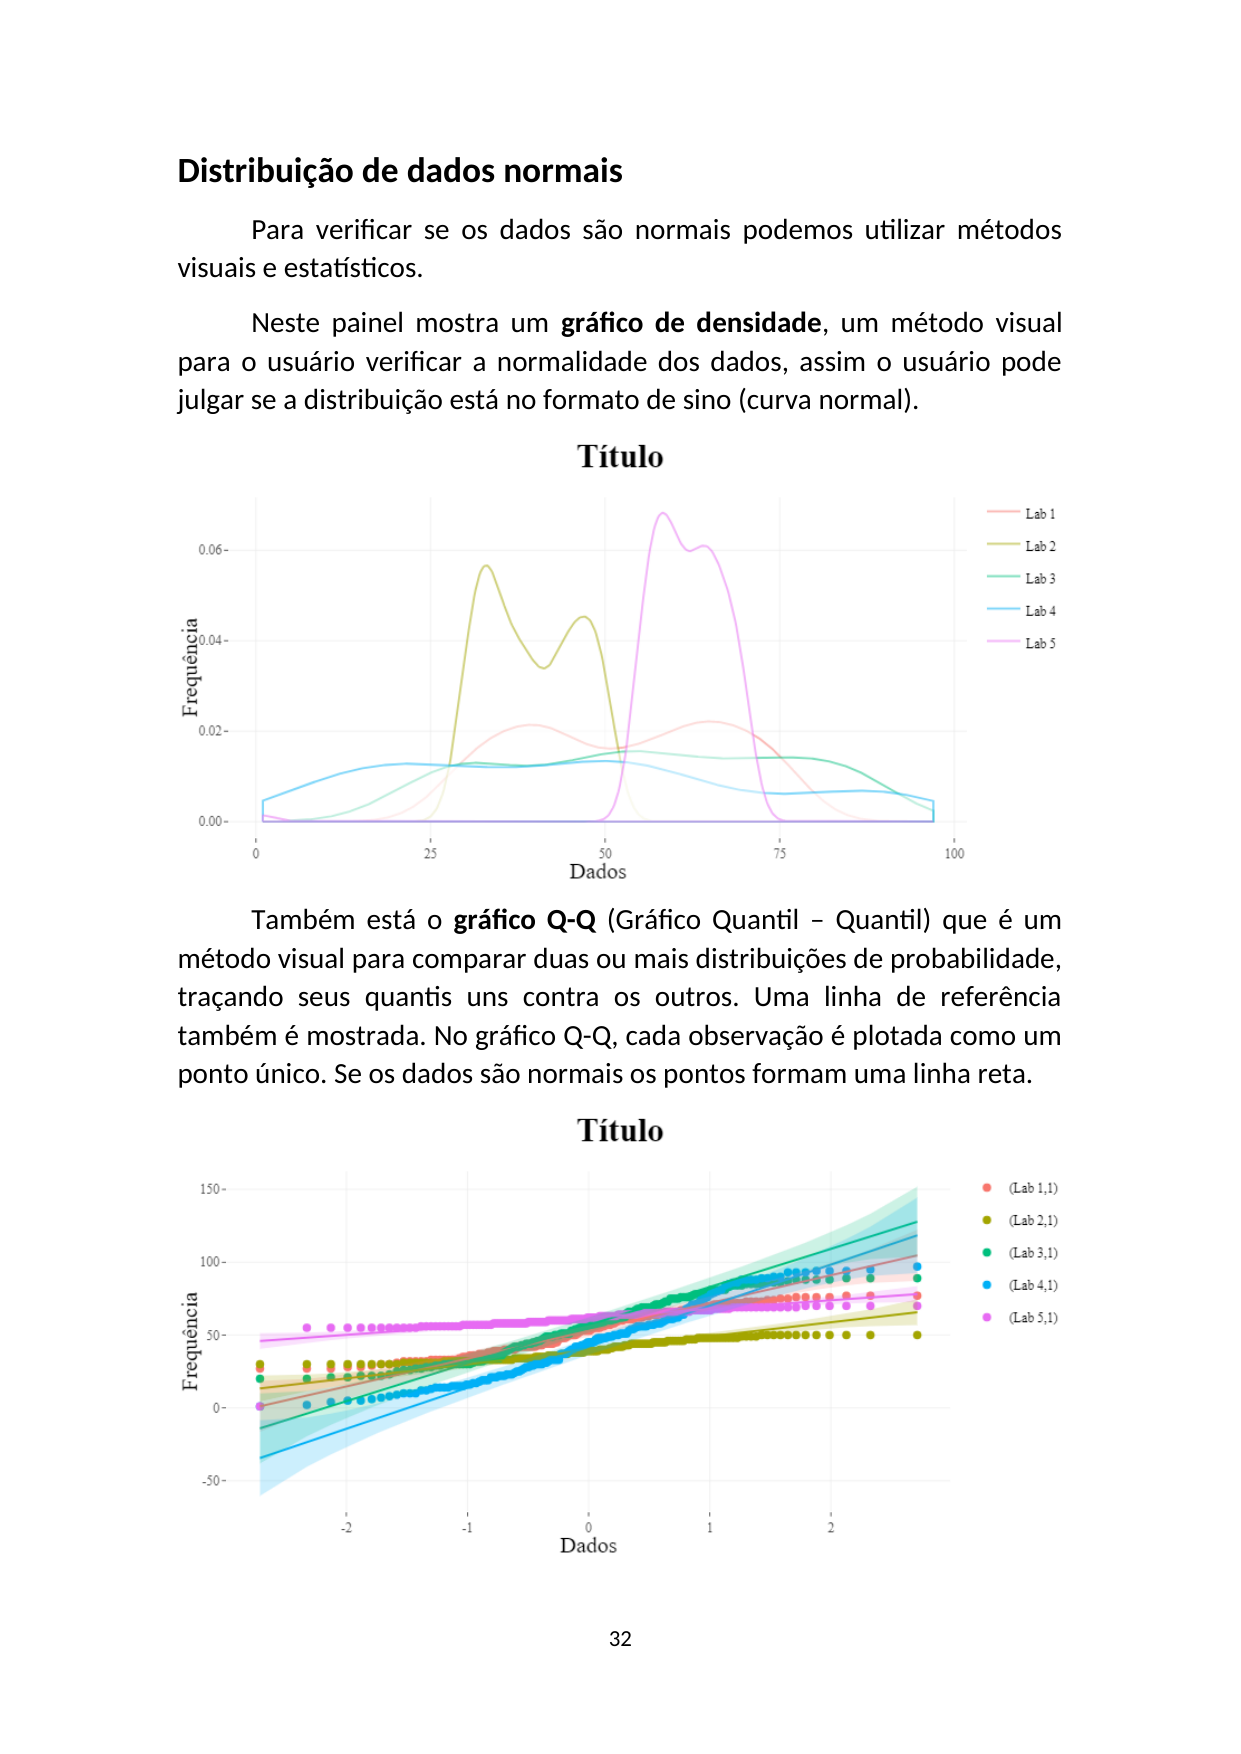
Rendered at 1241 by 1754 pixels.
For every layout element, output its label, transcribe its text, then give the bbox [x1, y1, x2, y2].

text Para verificar se os dados são normais podemos utilizar métodos visuais e estatísticos. [177, 211, 1063, 285]
text Distribuição de dados normais [177, 148, 1063, 191]
text Também está o gráfico Q-Q (Gráfico Quantil – Quantil) que é um método visual para comparar duas ou mais distribuições de probabilidade, traçando seus quantis uns contra os outros. Uma linha de referência também é mostrada. No gráfico Q-Q, cada observação é plotada como um ponto único. Se os dados são normais os pontos formam uma linha reta. [177, 901, 1063, 1091]
text Neste painel mostra um gráfico de densidade, um método visual para o usuário verificar a normalidade dos dados, assim o usuário pode julgar se a distribuição está no formato de sino (curva normal). [177, 304, 1063, 417]
picture [177, 436, 1063, 883]
picture [177, 1110, 1063, 1557]
